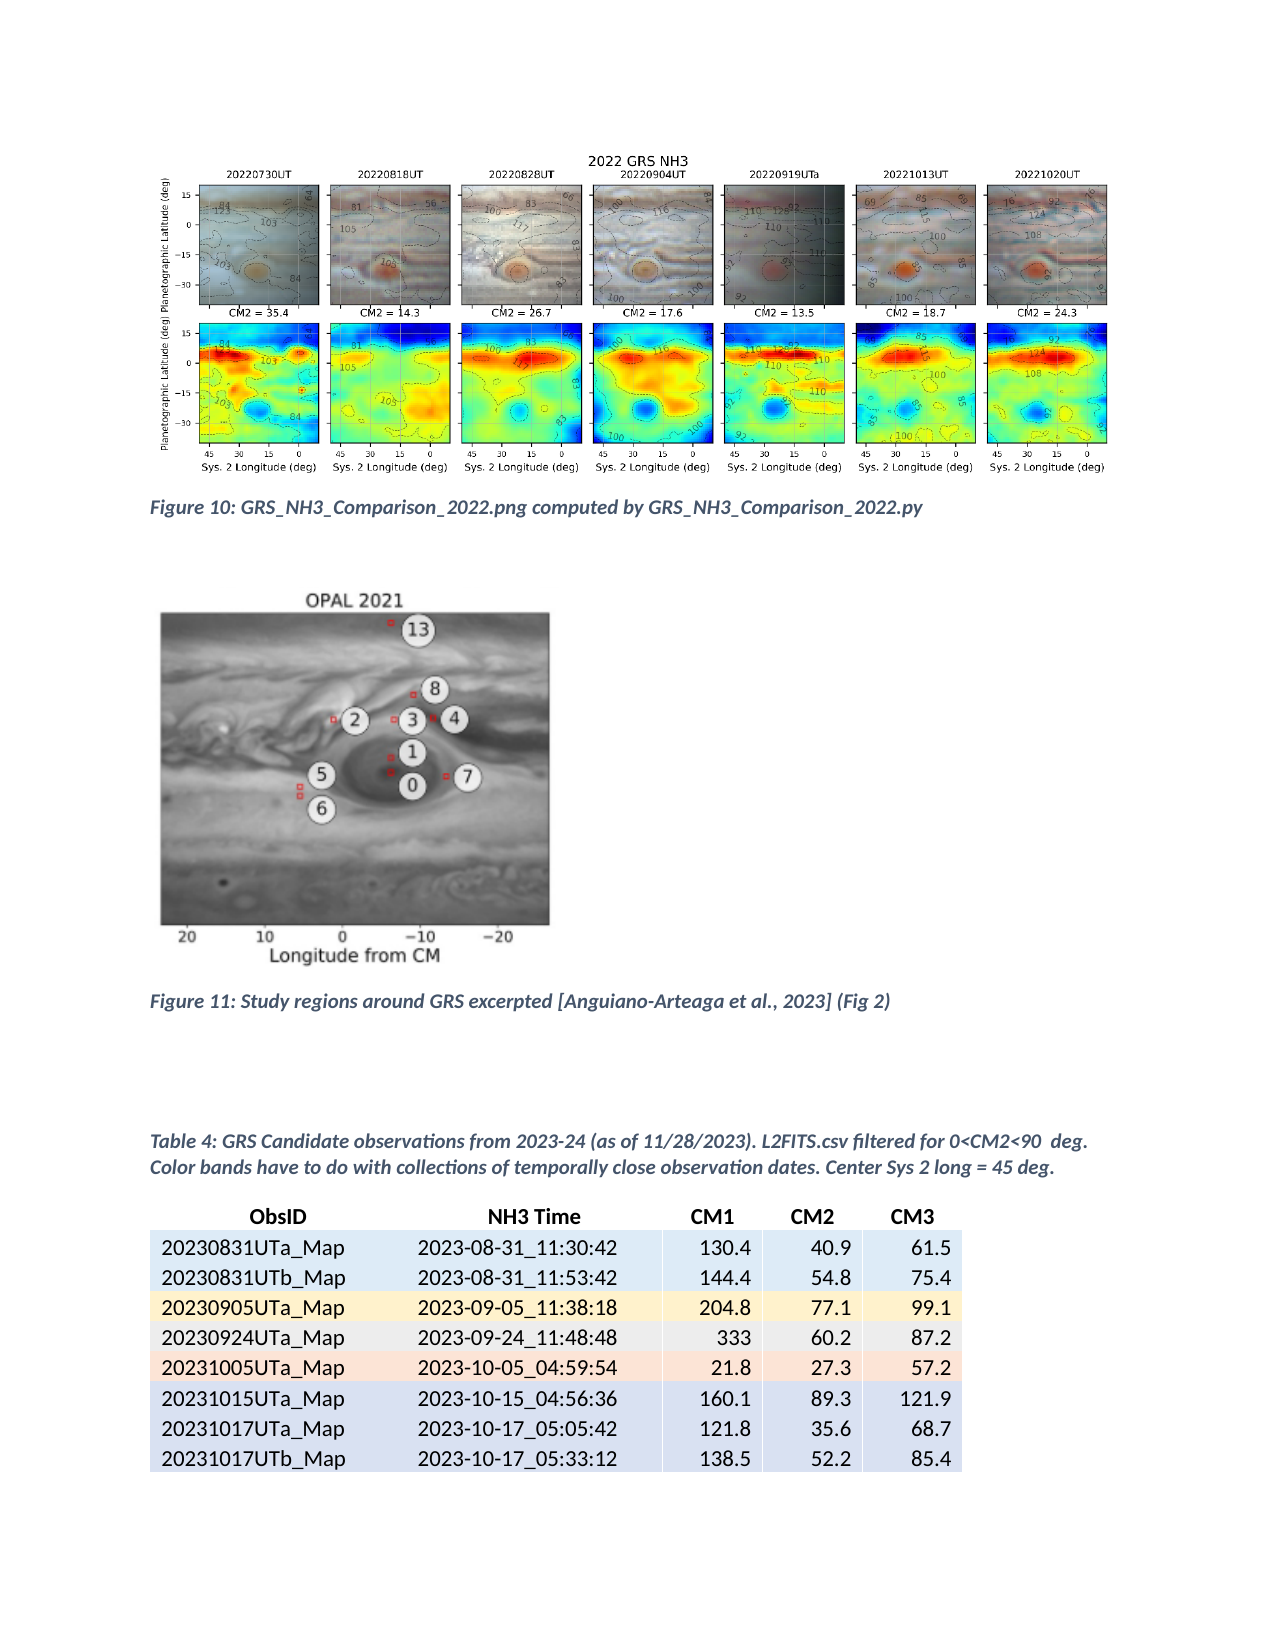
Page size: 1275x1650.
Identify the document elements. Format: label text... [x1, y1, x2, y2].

table_cell 2023-10-17_05:05:42 [406, 1412, 662, 1442]
table_header CM3 [863, 1200, 962, 1230]
table_cell 121.9 [863, 1381, 962, 1412]
table_header CM2 [763, 1200, 862, 1230]
table_cell 20231017UTa_Map [150, 1412, 406, 1442]
table_cell 27.3 [763, 1351, 862, 1381]
table_cell 333 [663, 1321, 762, 1351]
table_cell 2023-10-05_04:59:54 [406, 1351, 662, 1381]
table_cell 61.5 [863, 1230, 962, 1261]
table_cell 20230924UTa_Map [150, 1321, 406, 1351]
table_cell 121.8 [663, 1412, 762, 1442]
table_header ObsID [150, 1200, 406, 1230]
table_cell 2023-08-31_11:30:42 [406, 1230, 662, 1261]
picture [150, 150, 1125, 475]
table_cell 20230905UTa_Map [150, 1291, 406, 1321]
table_cell 20231017UTb_Map [150, 1442, 406, 1472]
table_cell 75.4 [863, 1261, 962, 1291]
table_cell 87.2 [863, 1321, 962, 1351]
table_cell 85.4 [863, 1442, 962, 1472]
table_cell 144.4 [663, 1261, 762, 1291]
picture [150, 587, 559, 970]
table_cell 77.1 [763, 1291, 862, 1321]
table_header NH3 Time [406, 1200, 662, 1230]
table_cell 57.2 [863, 1351, 962, 1381]
table_cell 138.5 [663, 1442, 762, 1472]
table_cell 99.1 [863, 1291, 962, 1321]
table_cell 54.8 [763, 1261, 862, 1291]
table_cell 52.2 [763, 1442, 862, 1472]
table_cell 20231015UTa_Map [150, 1381, 406, 1412]
table_cell 2023-09-24_11:48:48 [406, 1321, 662, 1351]
table_cell 20230831UTb_Map [150, 1261, 406, 1291]
table_header CM1 [663, 1200, 762, 1230]
table_cell 68.7 [863, 1412, 962, 1442]
table_cell 2023-08-31_11:53:42 [406, 1261, 662, 1291]
table_cell 160.1 [663, 1381, 762, 1412]
table_cell 2023-10-15_04:56:36 [406, 1381, 662, 1412]
table_cell 35.6 [763, 1412, 862, 1442]
table_cell 40.9 [763, 1230, 862, 1261]
table_cell 204.8 [663, 1291, 762, 1321]
table_cell 21.8 [663, 1351, 762, 1381]
table_cell 20230831UTa_Map [150, 1230, 406, 1261]
table_cell 89.3 [763, 1381, 862, 1412]
table_cell 2023-10-17_05:33:12 [406, 1442, 662, 1472]
table_cell 20231005UTa_Map [150, 1351, 406, 1381]
table_cell 60.2 [763, 1321, 862, 1351]
table_cell 2023-09-05_11:38:18 [406, 1291, 662, 1321]
table_cell 130.4 [663, 1230, 762, 1261]
